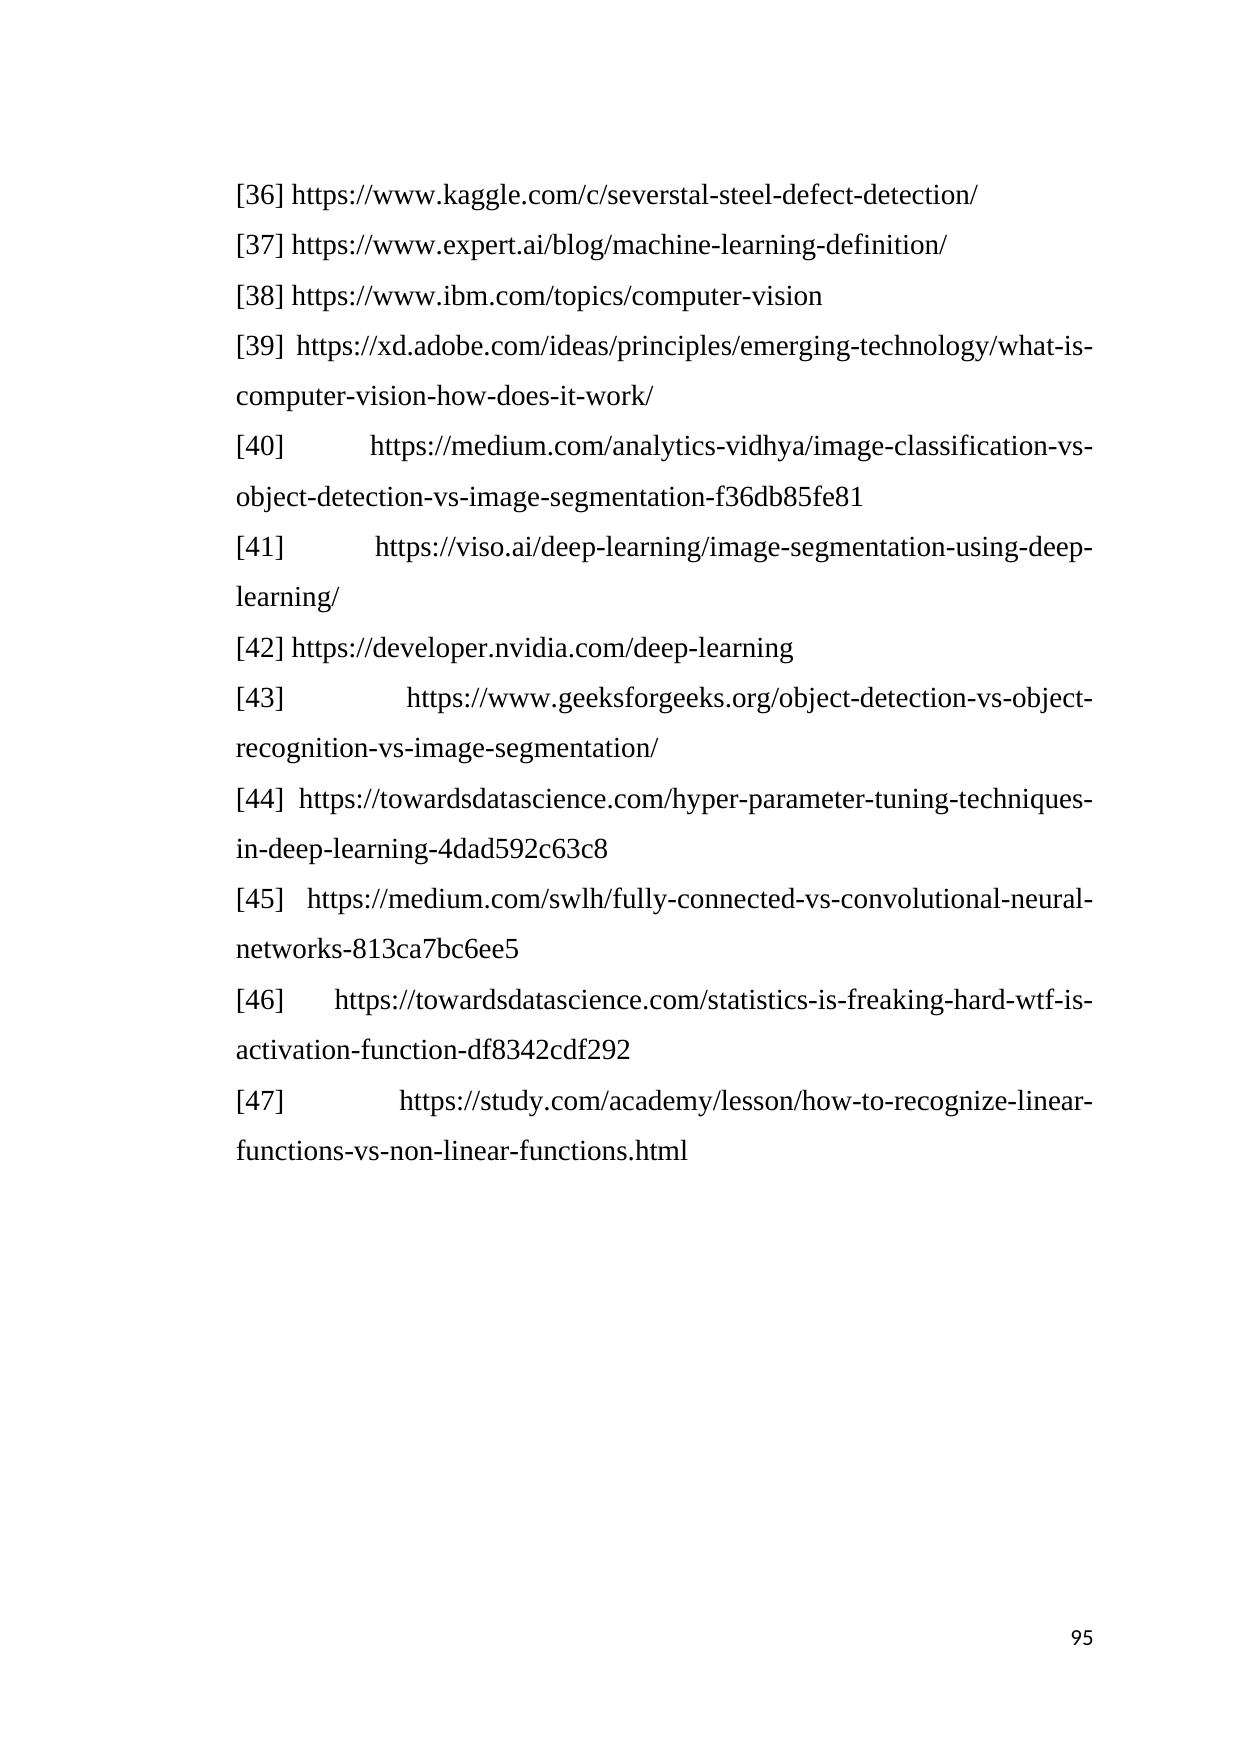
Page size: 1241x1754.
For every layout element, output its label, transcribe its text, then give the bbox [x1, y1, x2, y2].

text [41] https://viso.ai/deep-learning/image-segmentation-using-deep-learning/ [236, 529, 1093, 613]
text [38] https://www.ibm.com/topics/computer-vision [236, 278, 1093, 311]
text [42] https://developer.nvidia.com/deep-learning [236, 630, 1093, 663]
text [40] https://medium.com/analytics-vidhya/image-classification-vs-object-detection-vs-image-segmentation-f36db85fe81 [236, 428, 1093, 512]
text [36] https://www.kaggle.com/c/severstal-steel-defect-detection/ [236, 177, 1093, 211]
text [37] https://www.expert.ai/blog/machine-learning-definition/ [236, 227, 1093, 261]
text [47] https://study.com/academy/lesson/how-to-recognize-linear-functions-vs-non-linear-functions.html [236, 1083, 1093, 1166]
text [46] https://towardsdatascience.com/statistics-is-freaking-hard-wtf-is-activation-function-df8342cdf292 [236, 982, 1093, 1066]
text [43] https://www.geeksforgeeks.org/object-detection-vs-object-recognition-vs-image-segmentation/ [236, 680, 1093, 764]
text [39] https://xd.adobe.com/ideas/principles/emerging-technology/what-is-computer-vision-how-does-it-work/ [236, 328, 1093, 412]
text [44] https://towardsdatascience.com/hyper-parameter-tuning-techniques-in-deep-learning-4dad592c63c8 [236, 781, 1093, 864]
text [45] https://medium.com/swlh/fully-connected-vs-convolutional-neural-networks-813ca7bc6ee5 [236, 881, 1093, 965]
